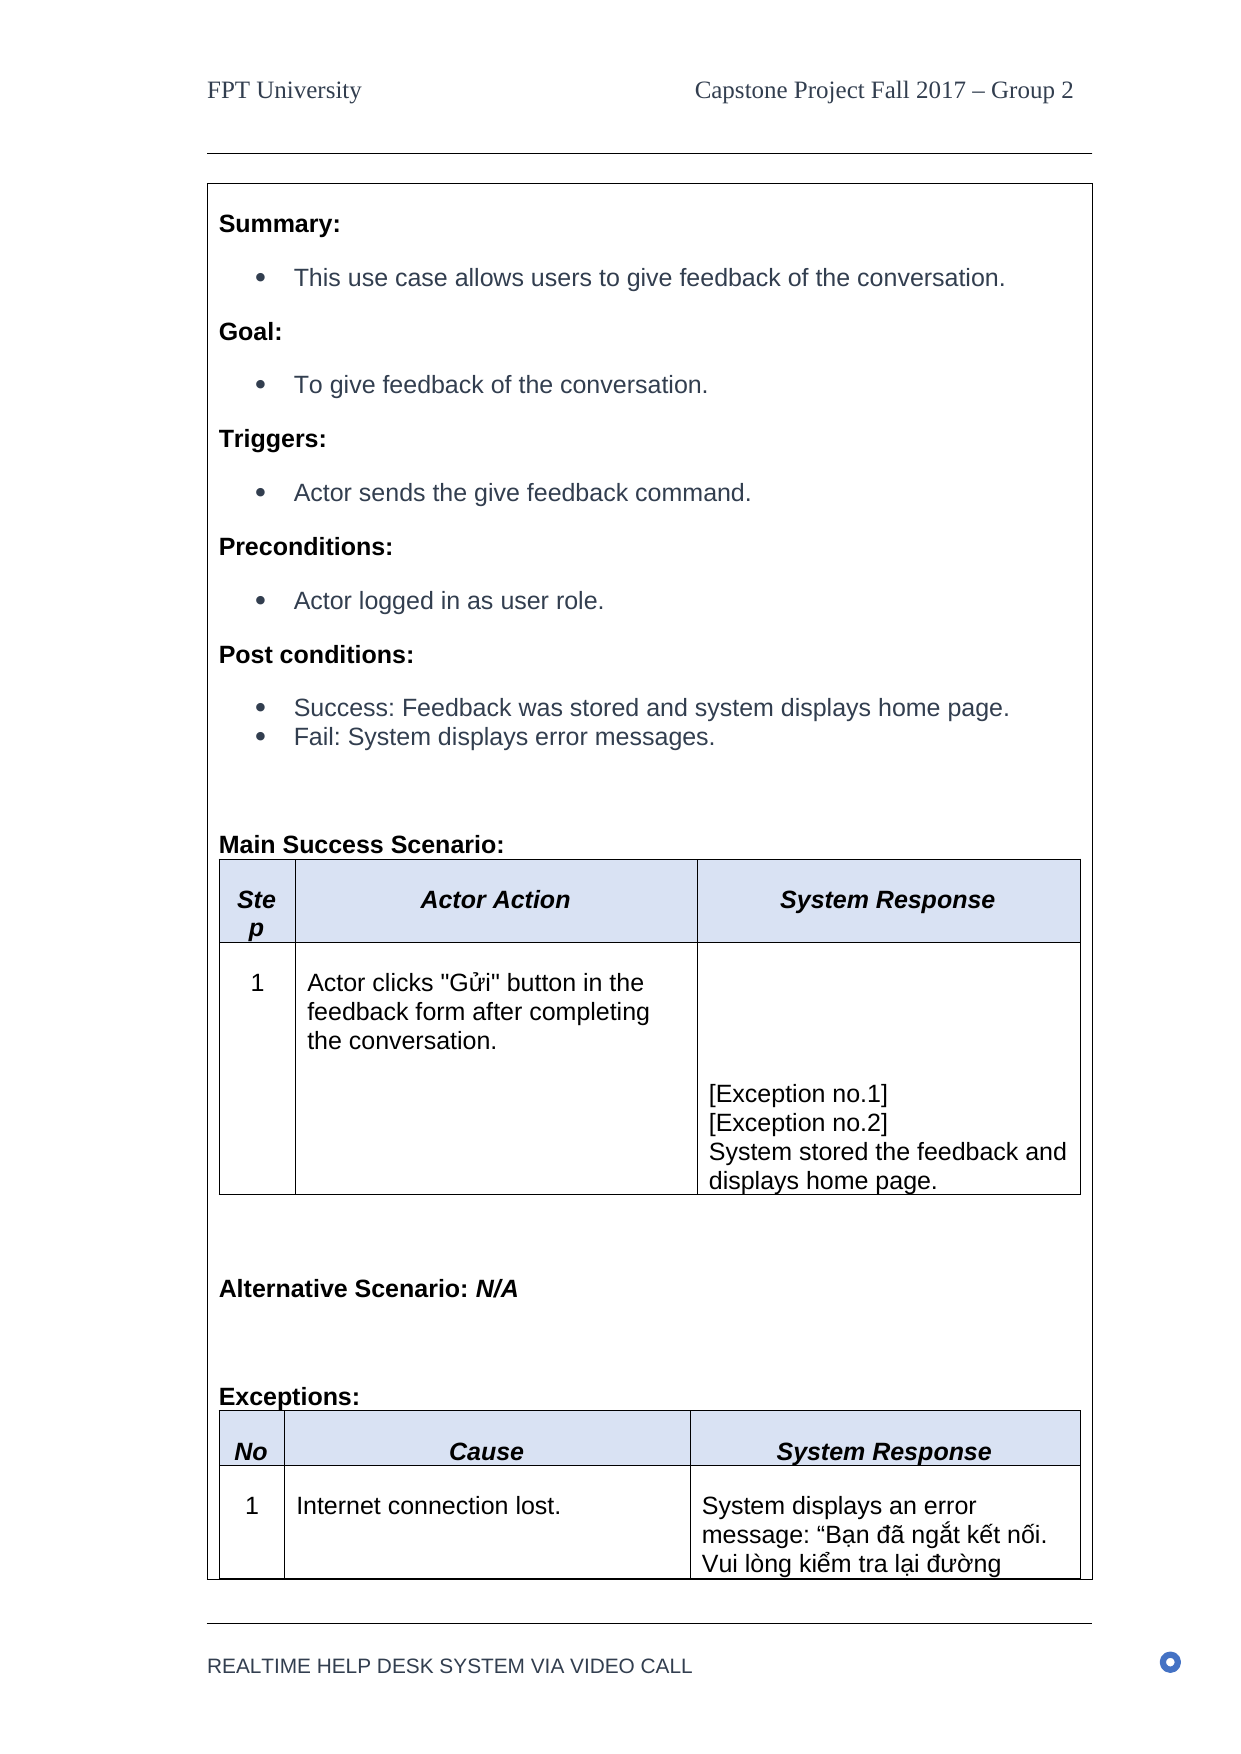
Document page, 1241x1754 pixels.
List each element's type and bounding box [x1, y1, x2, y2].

table_cell [208, 184, 1092, 1578]
